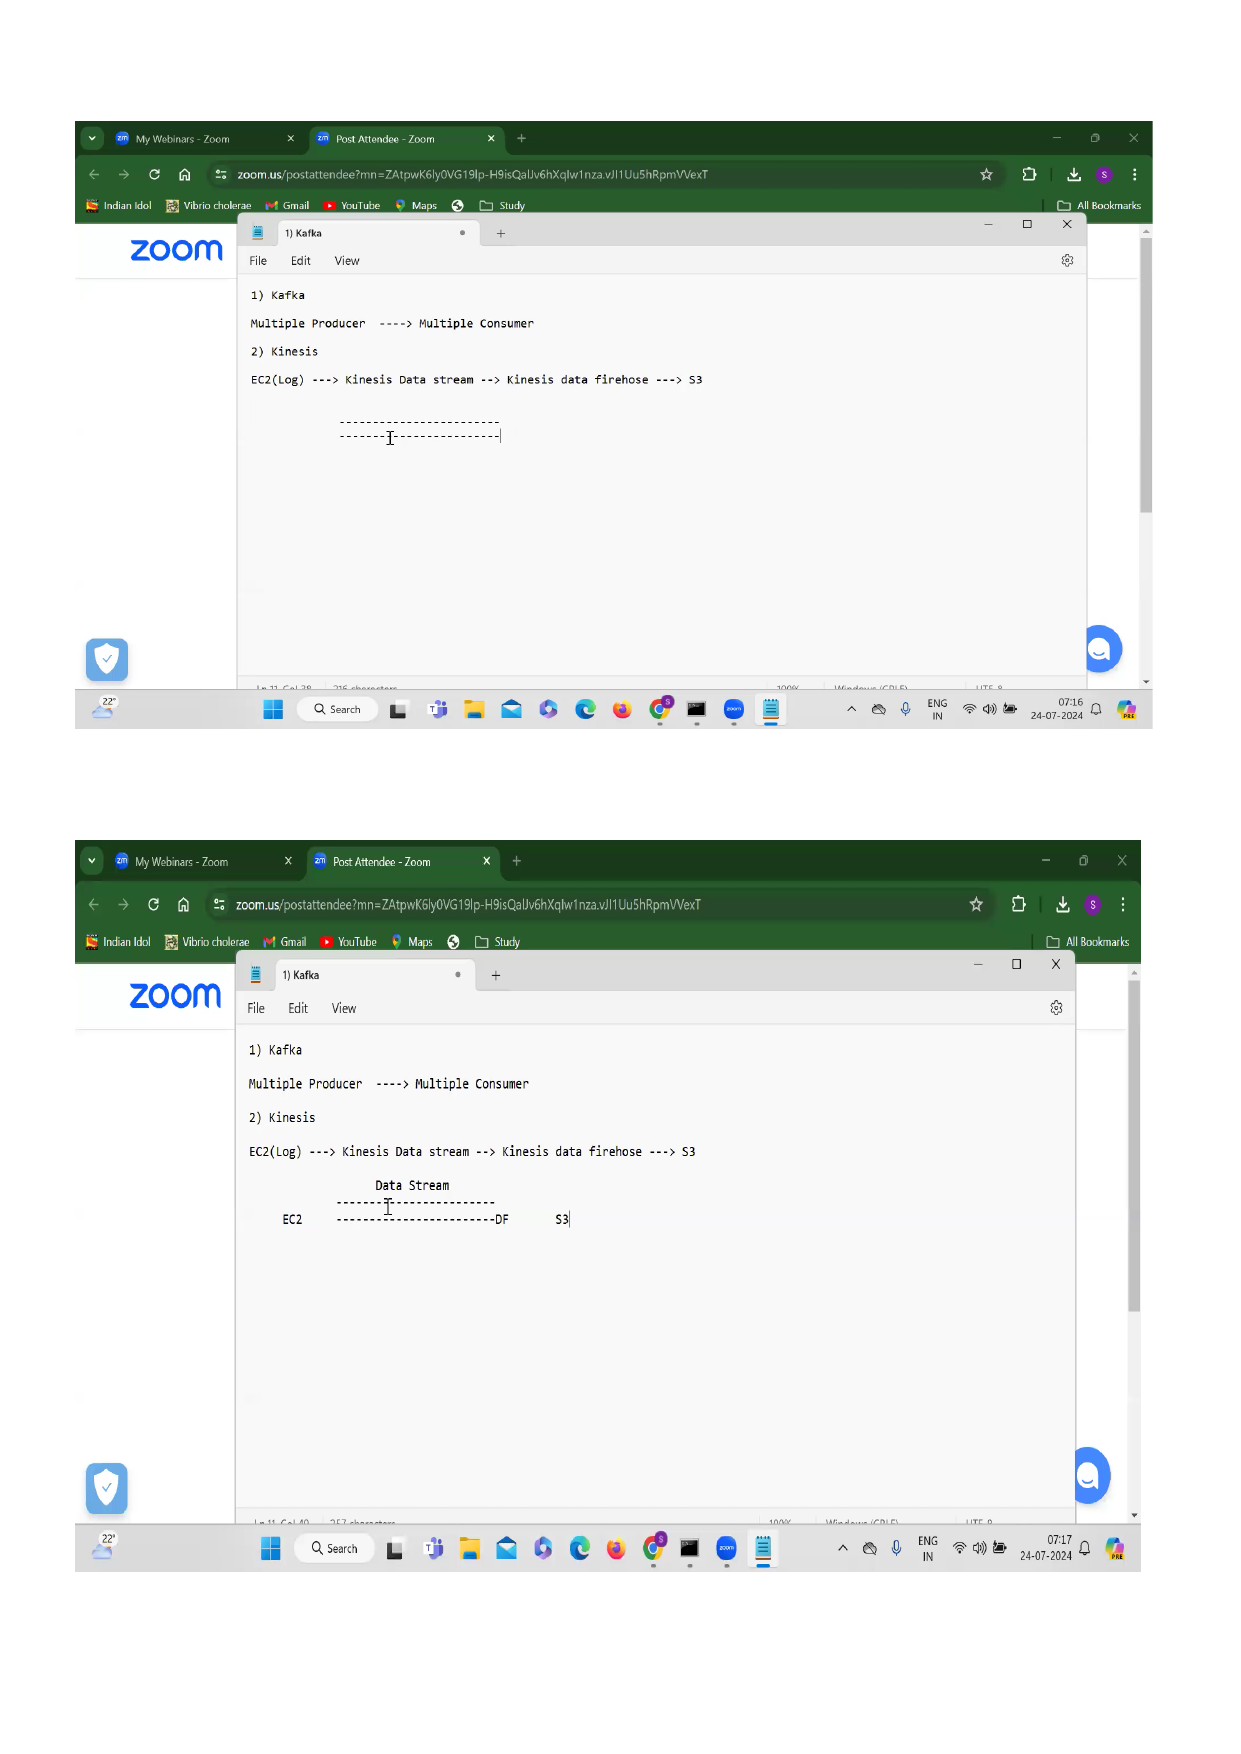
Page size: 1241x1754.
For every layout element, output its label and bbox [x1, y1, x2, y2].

picture [75, 840, 1141, 1572]
picture [75, 121, 1153, 729]
